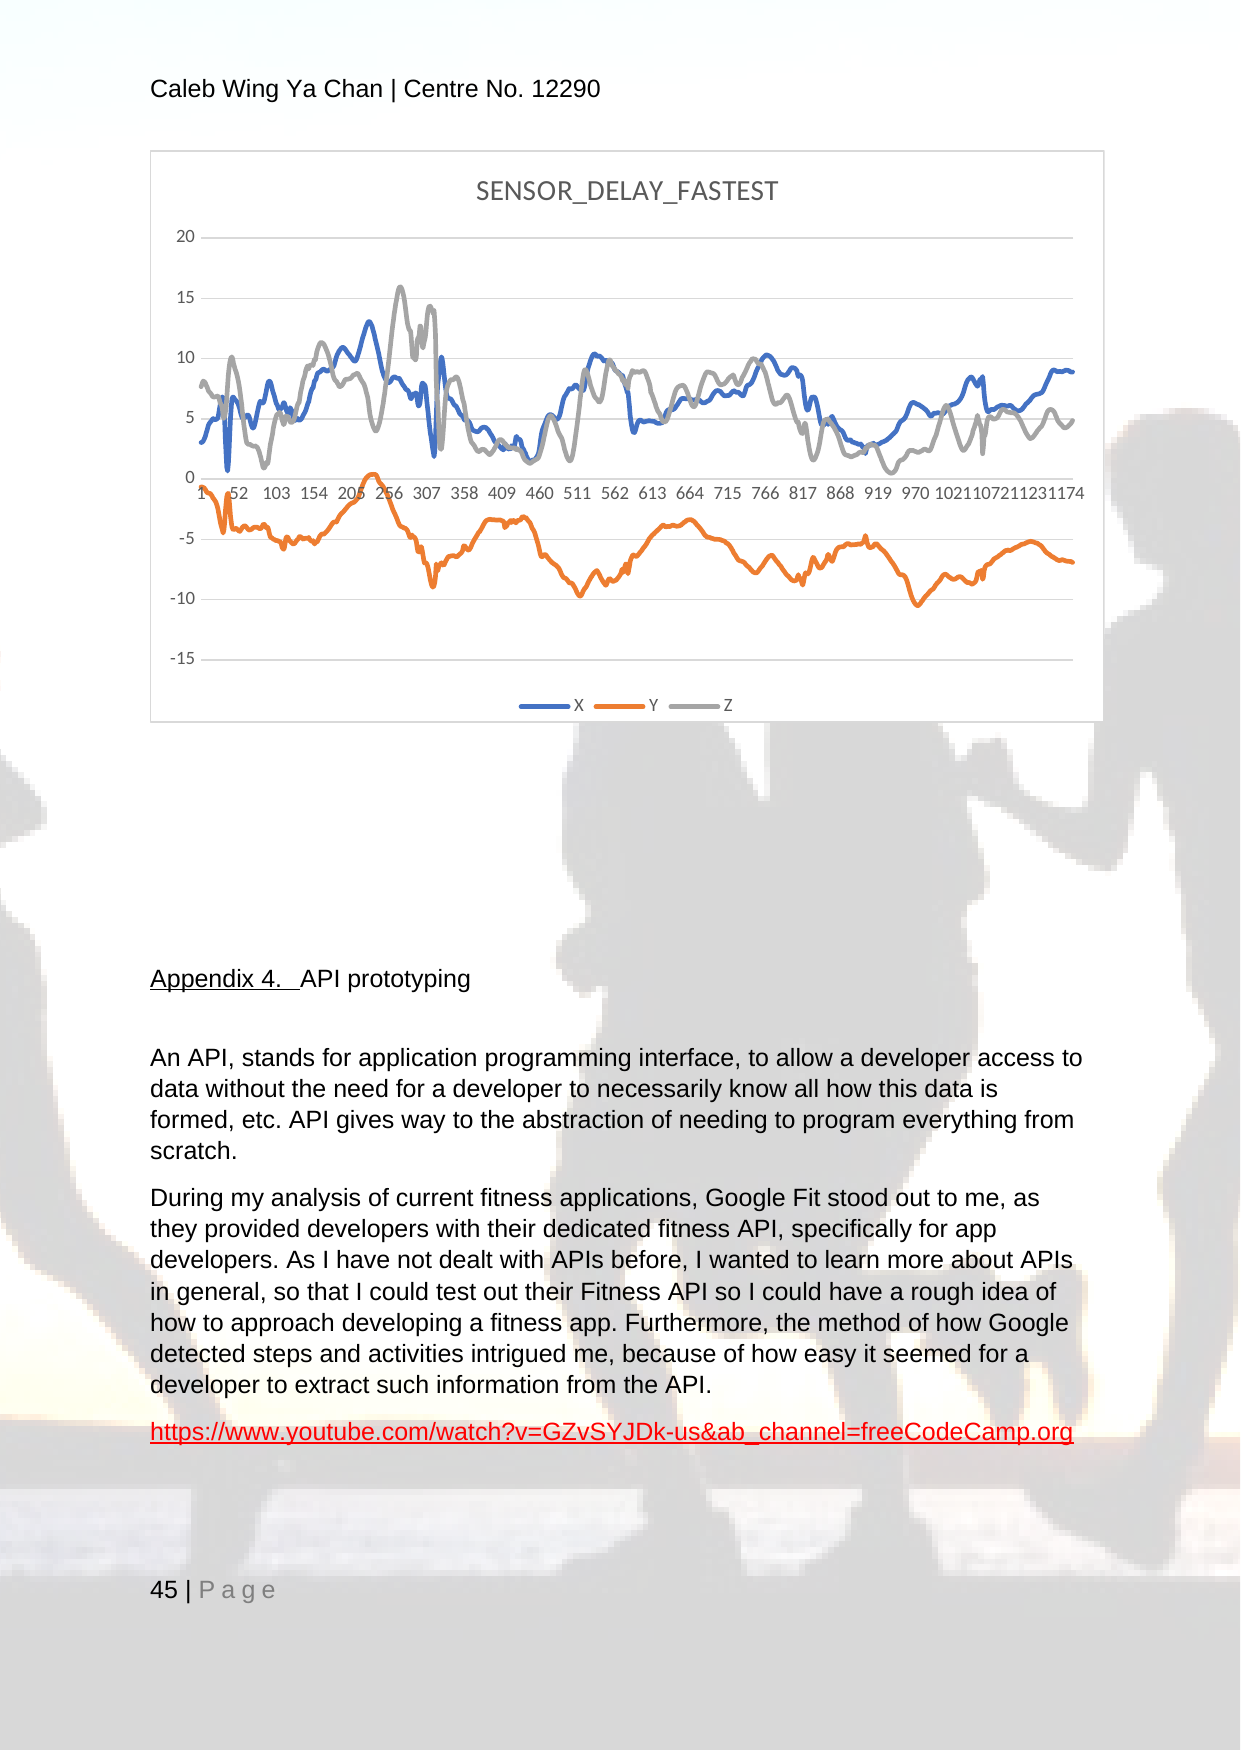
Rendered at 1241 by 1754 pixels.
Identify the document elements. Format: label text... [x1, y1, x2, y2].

text An API, stands for application programming interface, to allow a developer access to data without the need for a developer to necessarily know all how this data is formed, etc. API gives way to the abstraction of needing to program everything from scratch. [150, 1043, 1090, 1164]
subtitle API prototyping [150, 964, 1090, 993]
text https://www.youtube.com/watch?v=GZvSYJDk-us&ab_channel=freeCodeCamp.org [150, 1417, 1090, 1446]
text During my analysis of current fitness applications, Google Fit stood out to me, as they provided developers with their dedicated fitness API, specifically for app developers. As I have not dealt with APIs before, I wanted to learn more about APIs in general, so that I could test out their Fitness API so I could have a rough idea of how to approach developing a fitness app. Furthermore, the method of how Google detected steps and activities intrigued me, because of how easy it seemed for a developer to extract such information from the API. [150, 1183, 1090, 1398]
